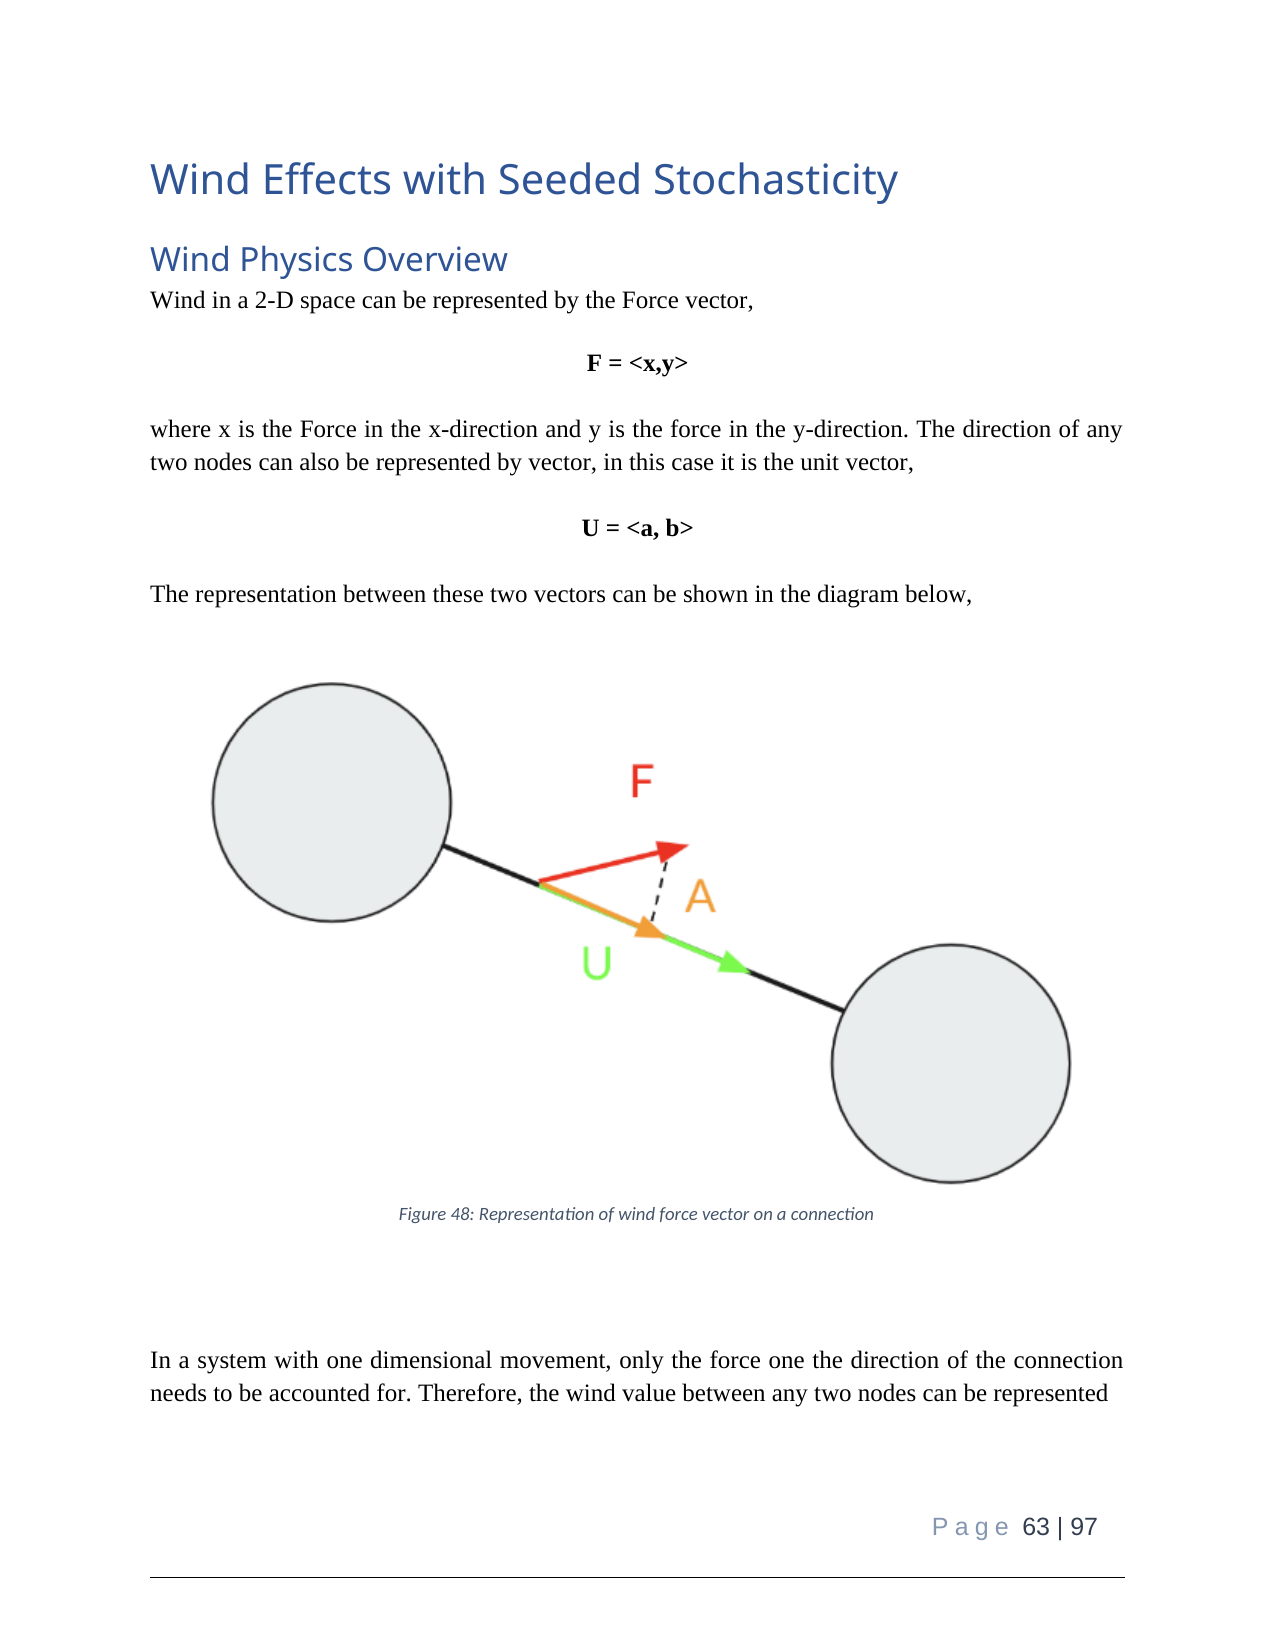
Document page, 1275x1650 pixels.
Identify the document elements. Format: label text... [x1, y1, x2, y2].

text The representation between these two vectors can be shown in the diagram below, [150, 579, 1125, 608]
text Figure 48: Representation of wind force vector on a connection [150, 1202, 1125, 1271]
subtitle Wind Effects with Seeded Stochasticity [150, 150, 1125, 207]
picture [196, 672, 1078, 1198]
text U = <a, b> [150, 513, 1125, 542]
subtitle Wind Physics Overview [150, 236, 1125, 282]
text F = <x,y> [150, 348, 1125, 377]
text In a system with one dimensional movement, only the force one the direction of the connection needs to be accounted for. Therefore, the wind value between any two nodes can be represented [150, 1345, 1125, 1406]
text Wind in a 2-D space can be represented by the Force vector, [150, 285, 1125, 314]
text where x is the Force in the x-direction and y is the force in the y-direction. The direction of any two nodes can also be represented by vector, in this case it is the unit vector, [150, 414, 1125, 476]
